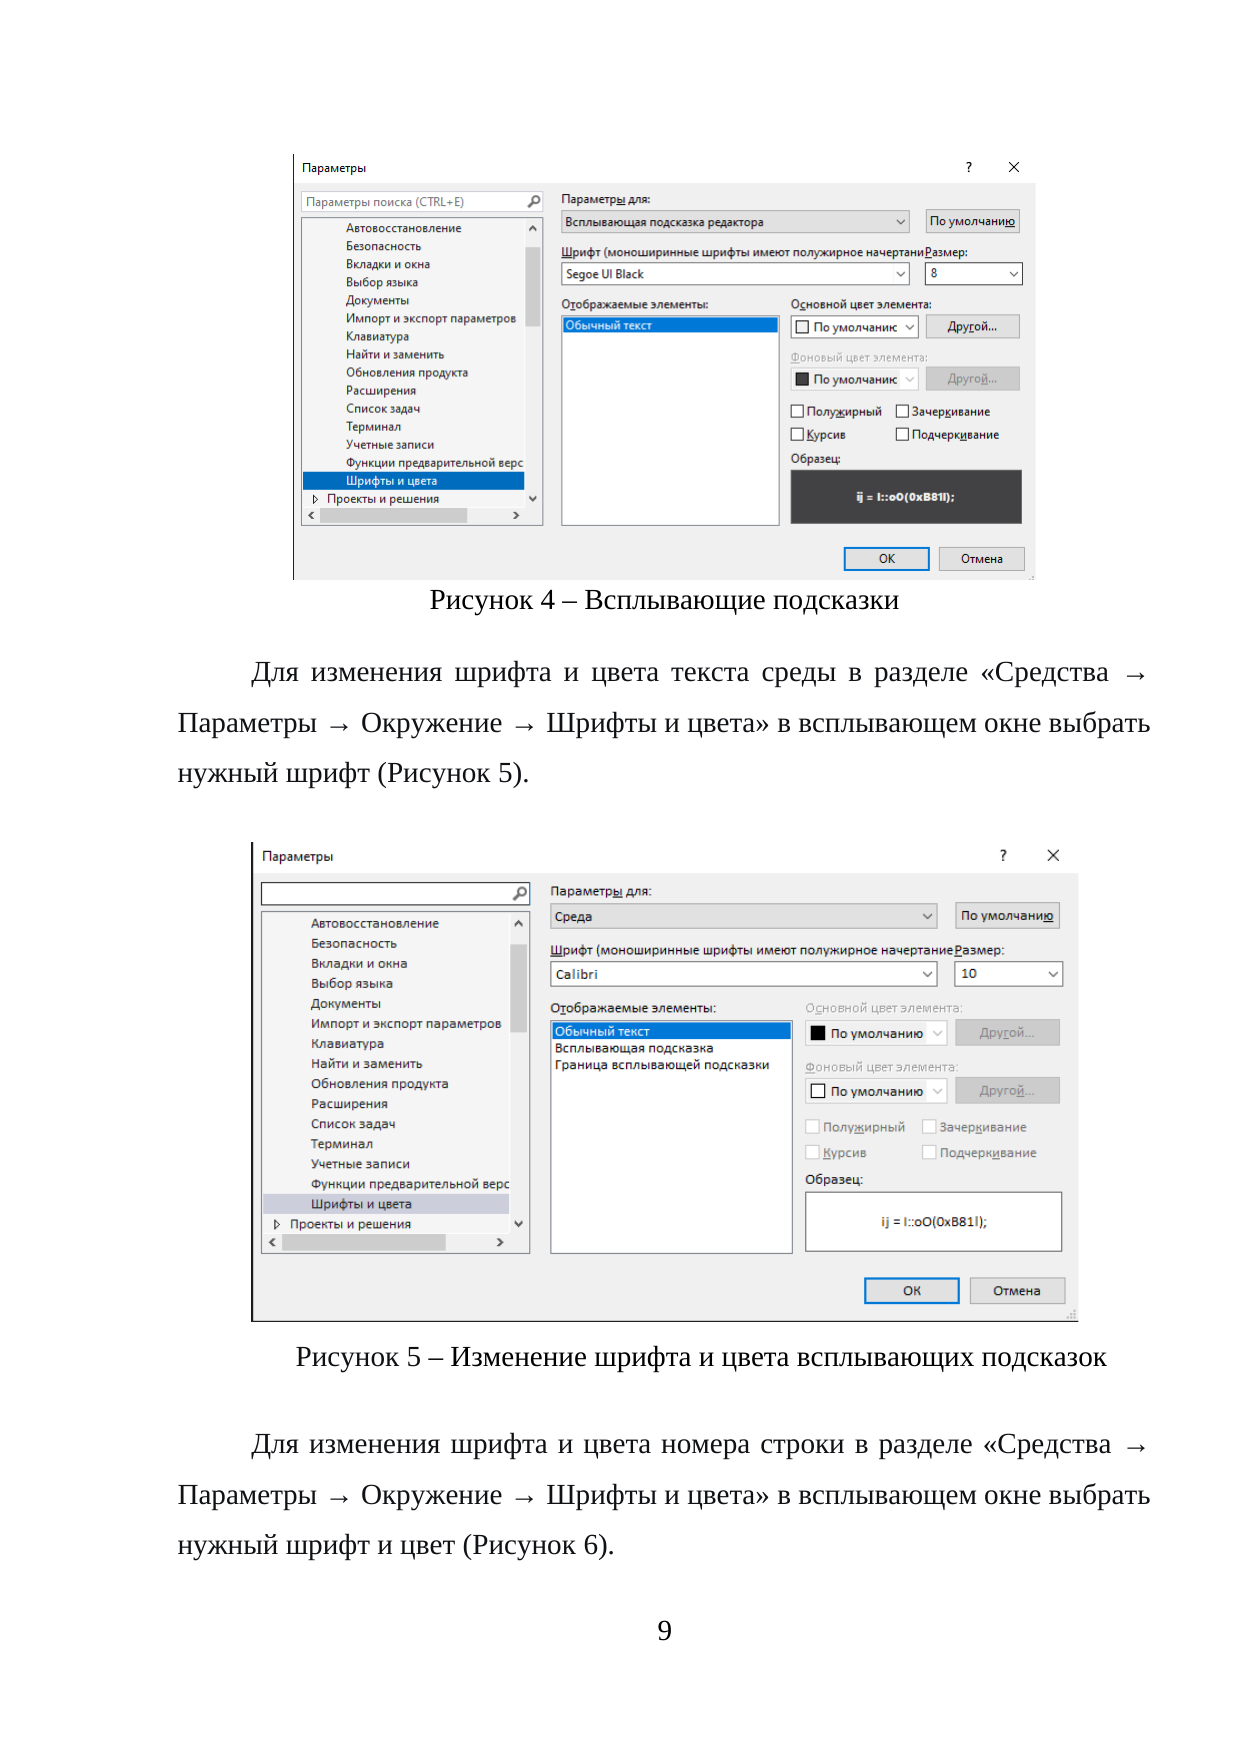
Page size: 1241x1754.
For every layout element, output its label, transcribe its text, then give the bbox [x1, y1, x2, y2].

picture [293, 154, 1036, 580]
text Для изменения шрифта и цвета текста среды в разделе «Средства → Параметры → Окружение → Шрифты и цвета» в всплывающем окне выбрать нужный шрифт (Рисунок 5). [177, 654, 1152, 789]
text Для изменения шрифта и цвета номера строки в разделе «Средства → Параметры → Окружение → Шрифты и цвета» в всплывающем окне выбрать нужный шрифт и цвет (Рисунок 6). [177, 1427, 1152, 1561]
picture [251, 842, 1079, 1322]
text Рисунок 5 – Изменение шрифта и цвета всплывающих подсказок [177, 1339, 1152, 1372]
text Рисунок 4 – Всплывающие подсказки [177, 582, 1152, 616]
